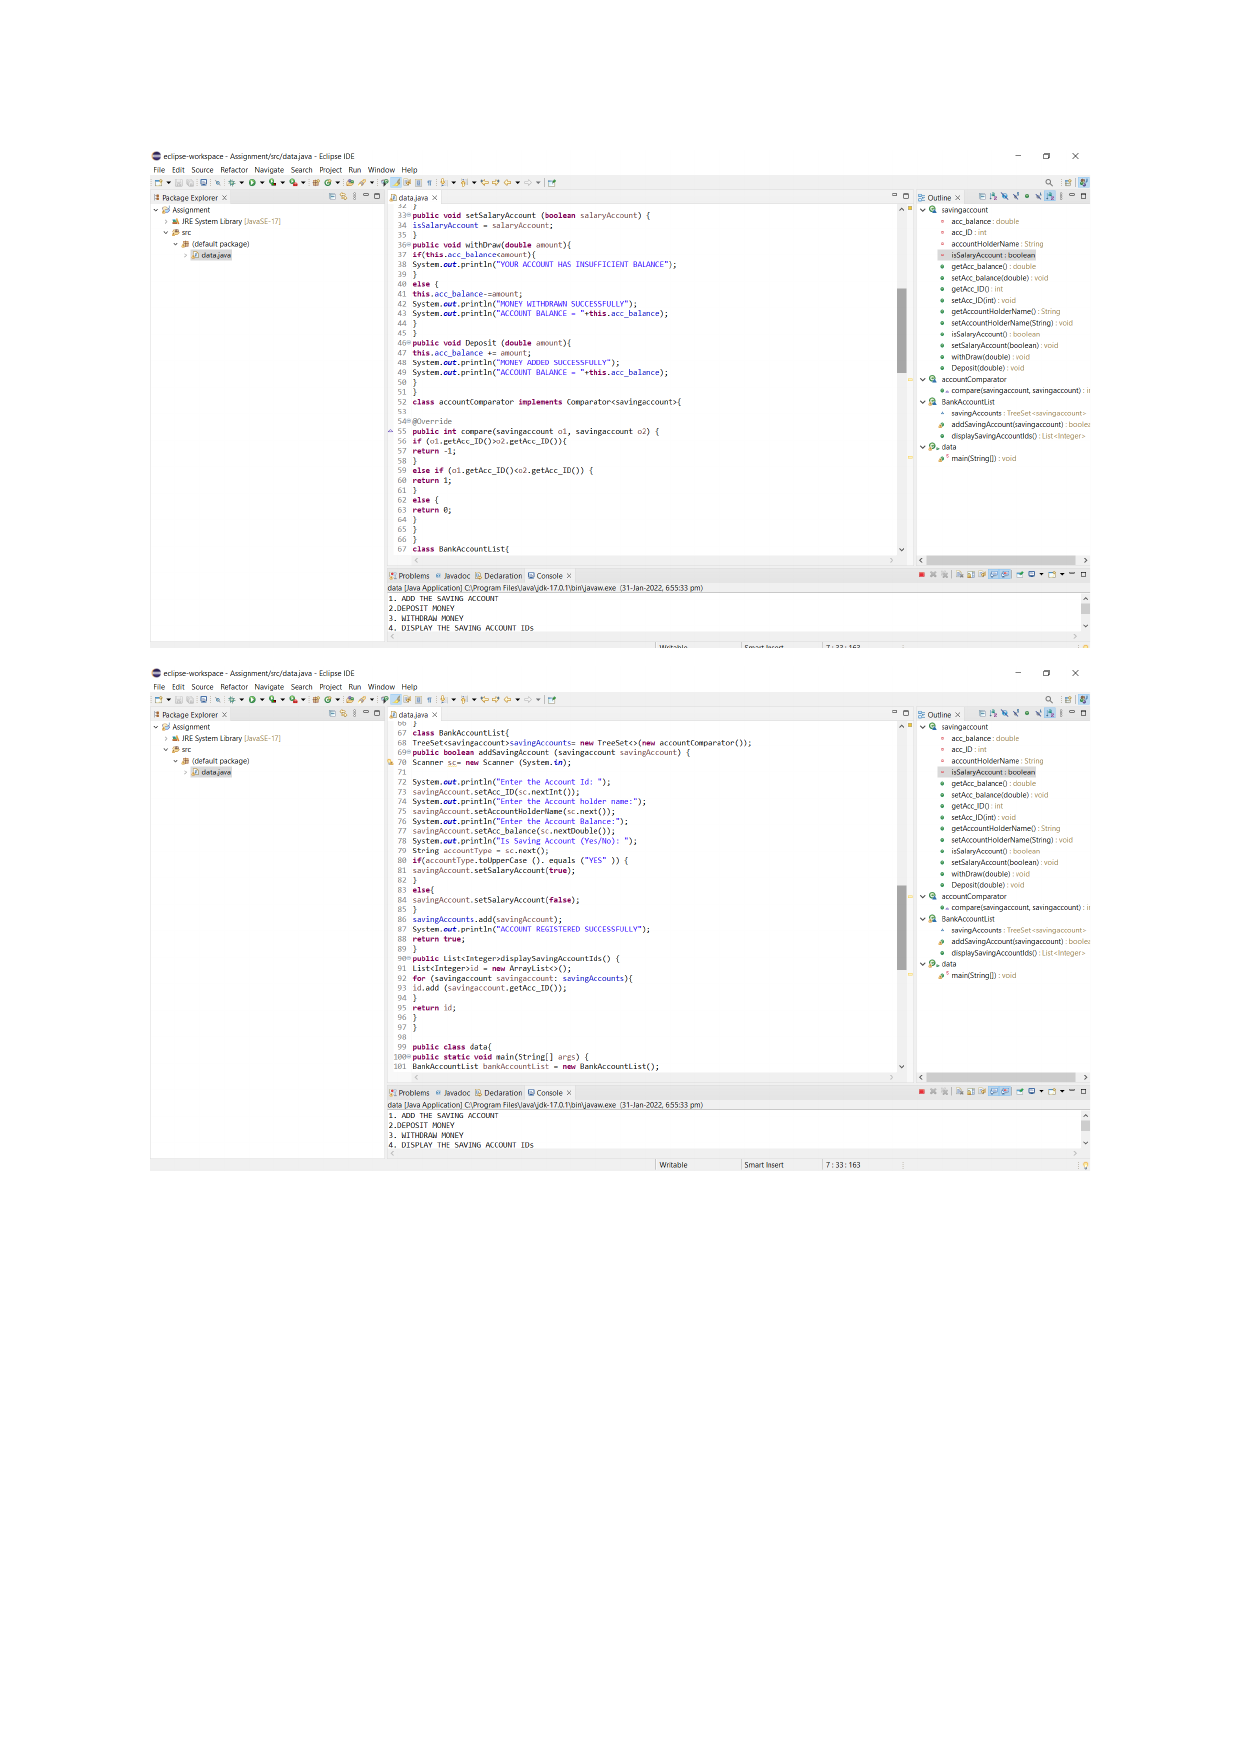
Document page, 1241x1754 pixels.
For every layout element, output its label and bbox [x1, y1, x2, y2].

picture [150, 666, 1091, 1171]
picture [150, 150, 1091, 648]
